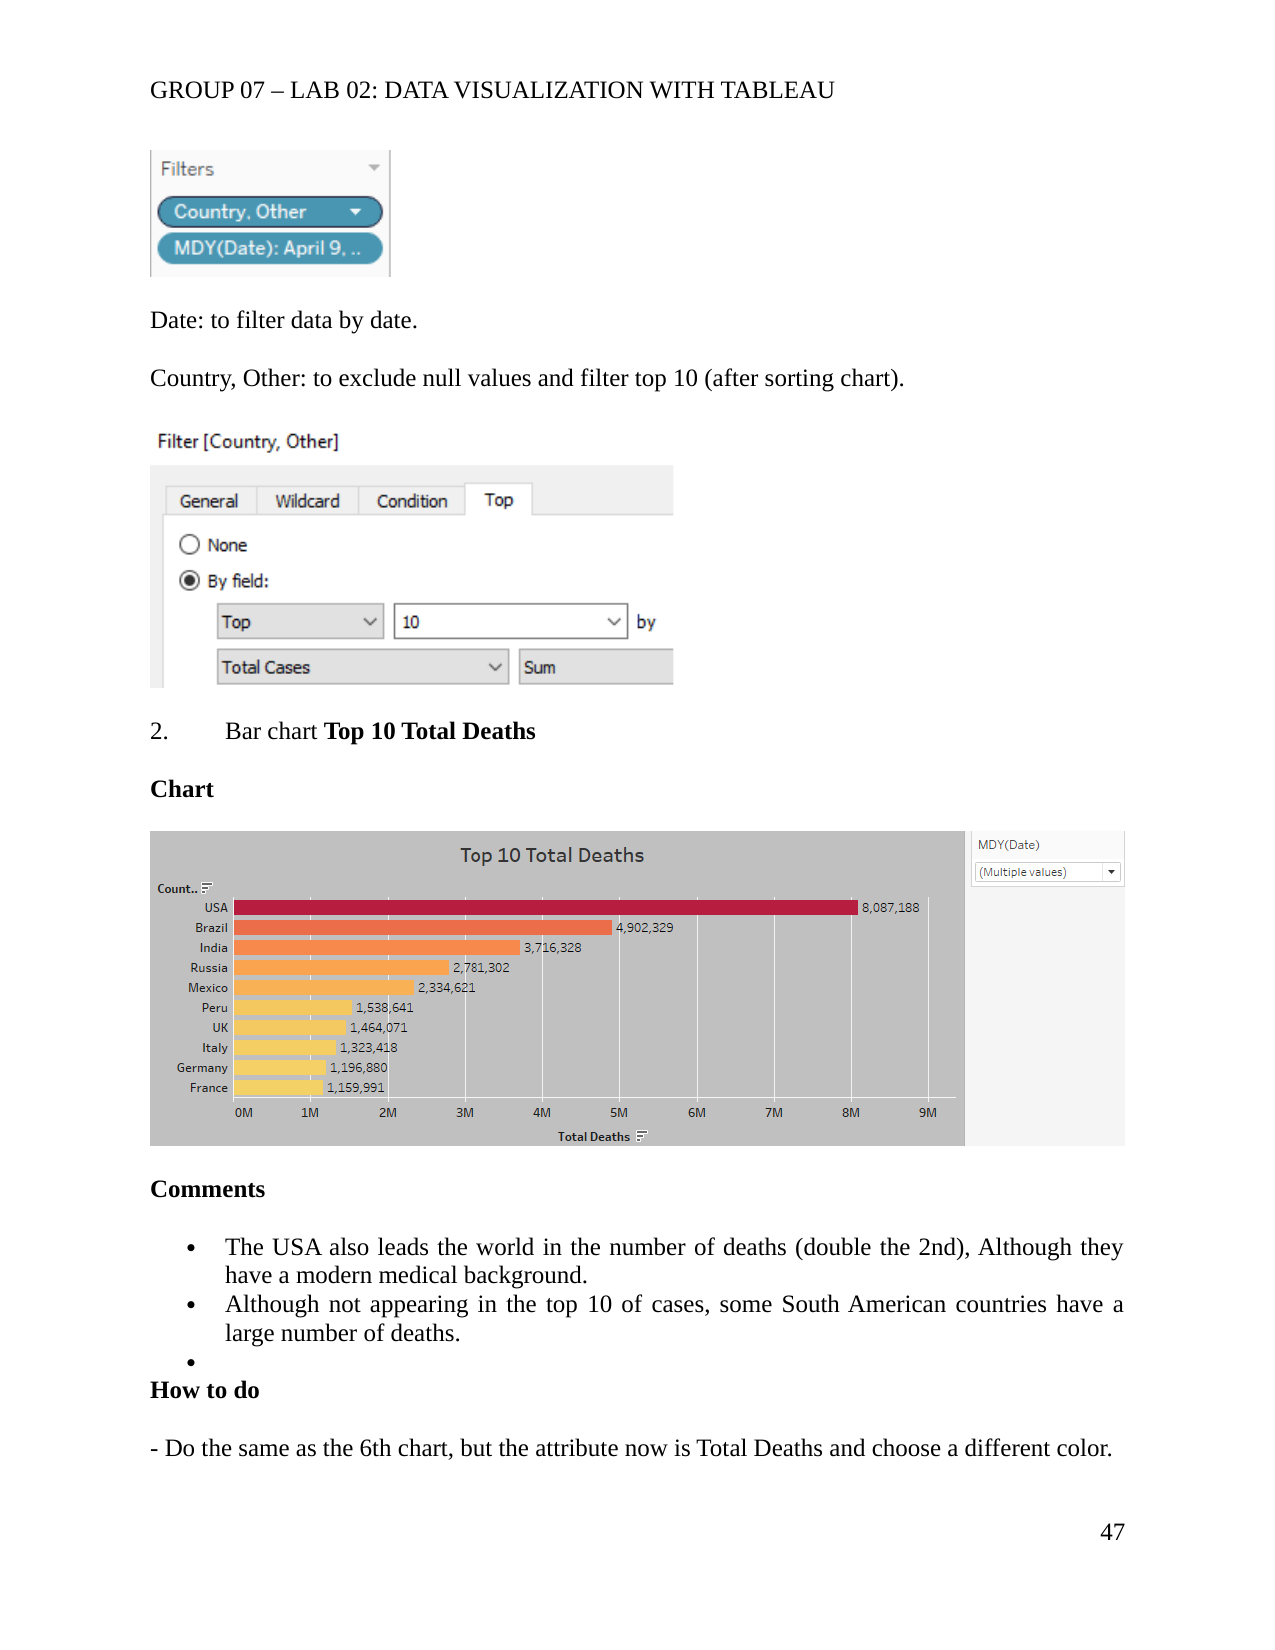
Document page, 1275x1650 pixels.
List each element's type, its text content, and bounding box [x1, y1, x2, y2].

text Chart [150, 774, 1125, 802]
text Country, Other: to exclude null values and filter top 10 (after sorting chart). [150, 363, 1125, 392]
list The USA also leads the world in the number of deaths (double the 2nd), Although they have a modern medical background. [187, 1232, 1125, 1289]
list Although not appearing in the top 10 of cases, some South American countries have a large number of deaths. [187, 1289, 1125, 1347]
picture [150, 150, 391, 277]
picture [150, 831, 1125, 1146]
text Comments [150, 1174, 1125, 1203]
text Date: to filter data by date. [150, 305, 1125, 334]
text - Do the same as the 6th chart, but the attribute now is Total Deaths and choose a different color. [150, 1433, 1125, 1462]
text How to do [150, 1375, 1125, 1404]
picture [150, 420, 674, 688]
text 2. Bar chart Top 10 Total Deaths [150, 716, 1125, 745]
